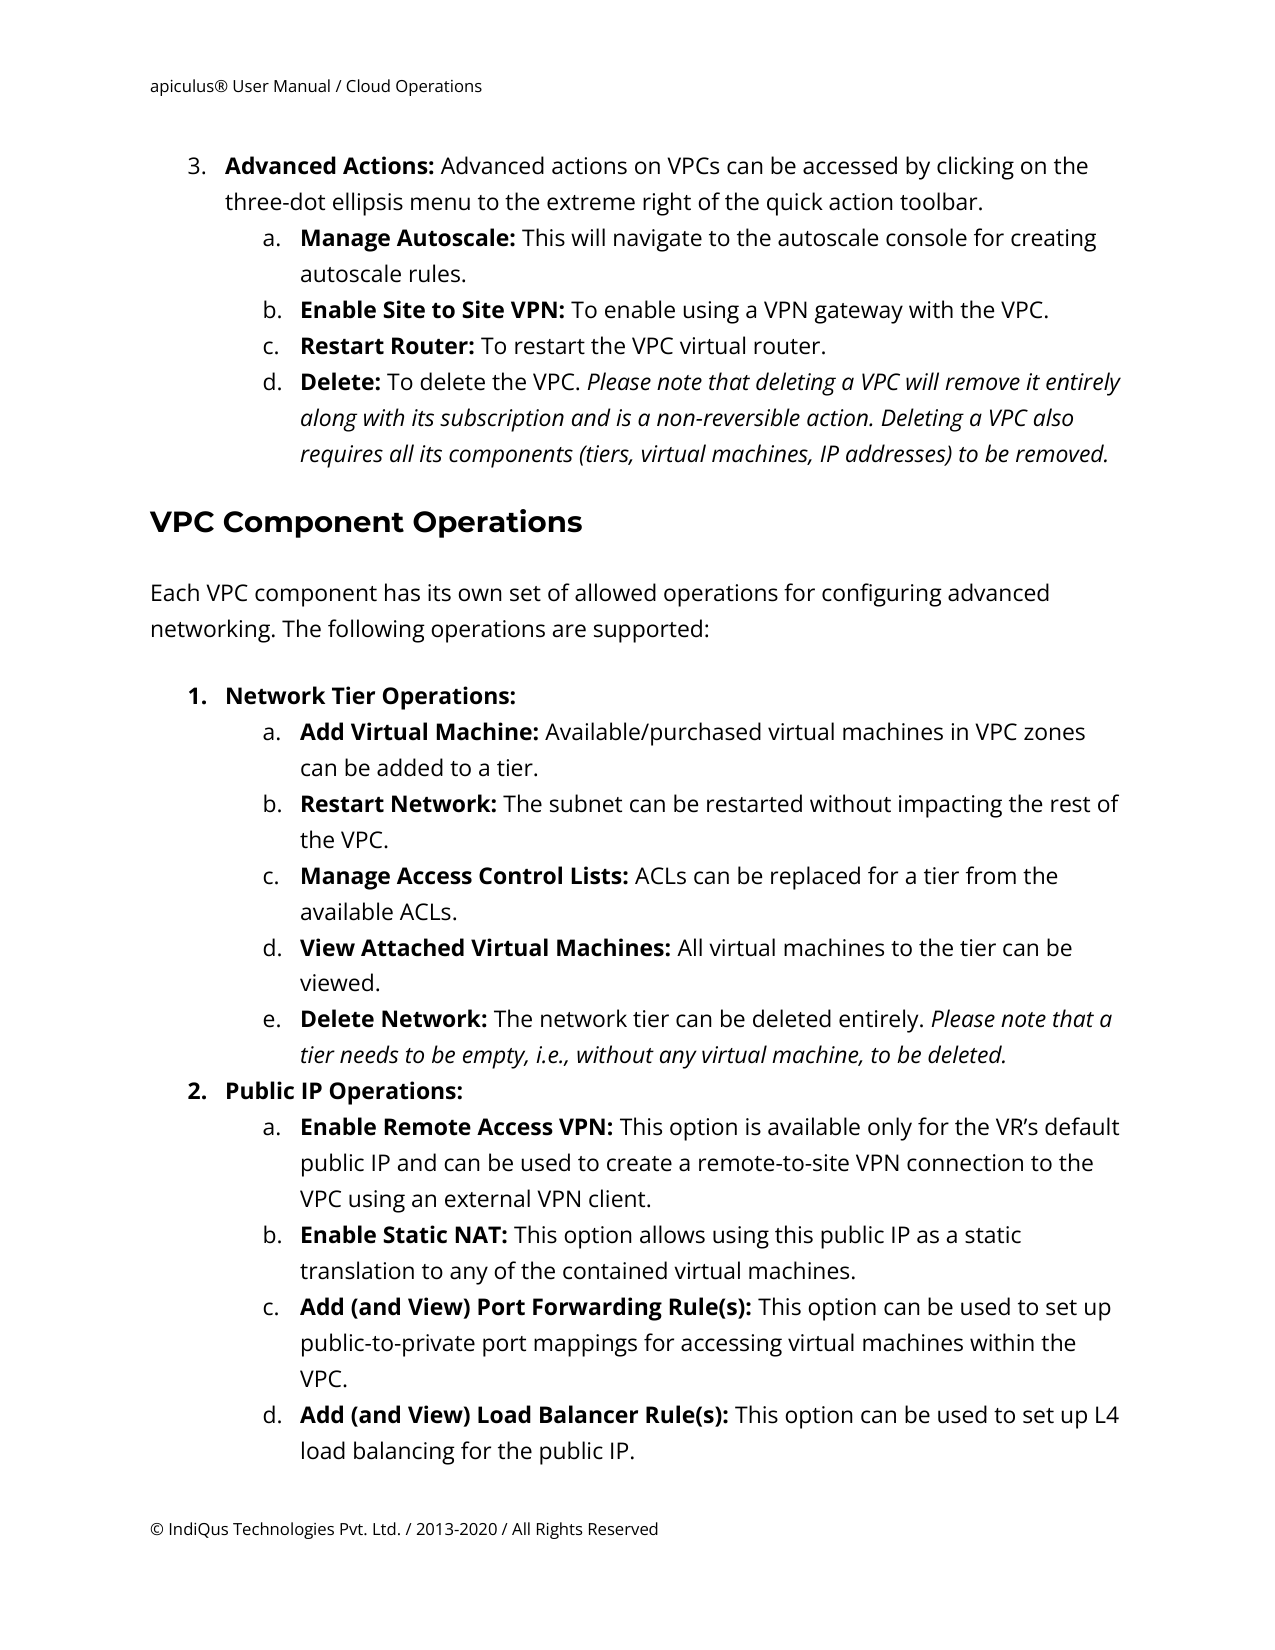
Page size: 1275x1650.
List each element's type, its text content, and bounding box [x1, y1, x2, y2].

list Manage Access Control Lists: ACLs can be replaced for a tier from the available ACLs. [262, 859, 1125, 927]
subtitle VPC Component Operations [150, 505, 1125, 540]
list Manage Autoscale: This will navigate to the autoscale console for creating autoscale rules. [262, 222, 1125, 289]
list Add (and View) Port Forwarding Rule(s): This option can be used to set up public-to-private port mappings for accessing virtual machines within the VPC. [262, 1291, 1125, 1394]
list Network Tier Operations: [187, 680, 1125, 711]
list Add (and View) Load Balancer Rule(s): This option can be used to set up L4 load balancing for the public IP. [262, 1399, 1125, 1466]
list Restart Network: The subnet can be restarted without impacting the rest of the VPC. [262, 788, 1125, 855]
list Public IP Operations: [187, 1075, 1125, 1106]
list Enable Static NAT: This option allows using this public IP as a static translation to any of the contained virtual machines. [262, 1219, 1125, 1286]
list View Attached Virtual Machines: All virtual machines to the tier can be viewed. [262, 931, 1125, 999]
list Enable Site to Site VPN: To enable using a VPN gateway with the VPC. [262, 294, 1125, 325]
list Delete Network: The network tier can be deleted entirely. Please note that a tier needs to be empty, i.e., without any virtual machine, to be deleted. [262, 1003, 1125, 1071]
list Restart Router: To restart the VPC virtual router. [262, 330, 1125, 361]
text Each VPC component has its own set of allowed operations for configuring advanced networking. The following operations are supported: [150, 577, 1125, 644]
list Delete: To delete the VPC. Please note that deleting a VPC will remove it entirely along with its subscription and is a non-reversible action. Deleting a VPC also requires all its components (tiers, virtual machines, IP addresses) to be removed. [262, 366, 1125, 469]
list Add Virtual Machine: Available/purchased virtual machines in VPC zones can be added to a tier. [262, 716, 1125, 783]
list Advanced Actions: Advanced actions on VPCs can be accessed by clicking on the three-dot ellipsis menu to the extreme right of the quick action toolbar. [187, 150, 1125, 217]
list Enable Remote Access VPN: This option is available only for the VR’s default public IP and can be used to create a remote-to-site VPN connection to the VPC using an external VPN client. [262, 1111, 1125, 1214]
